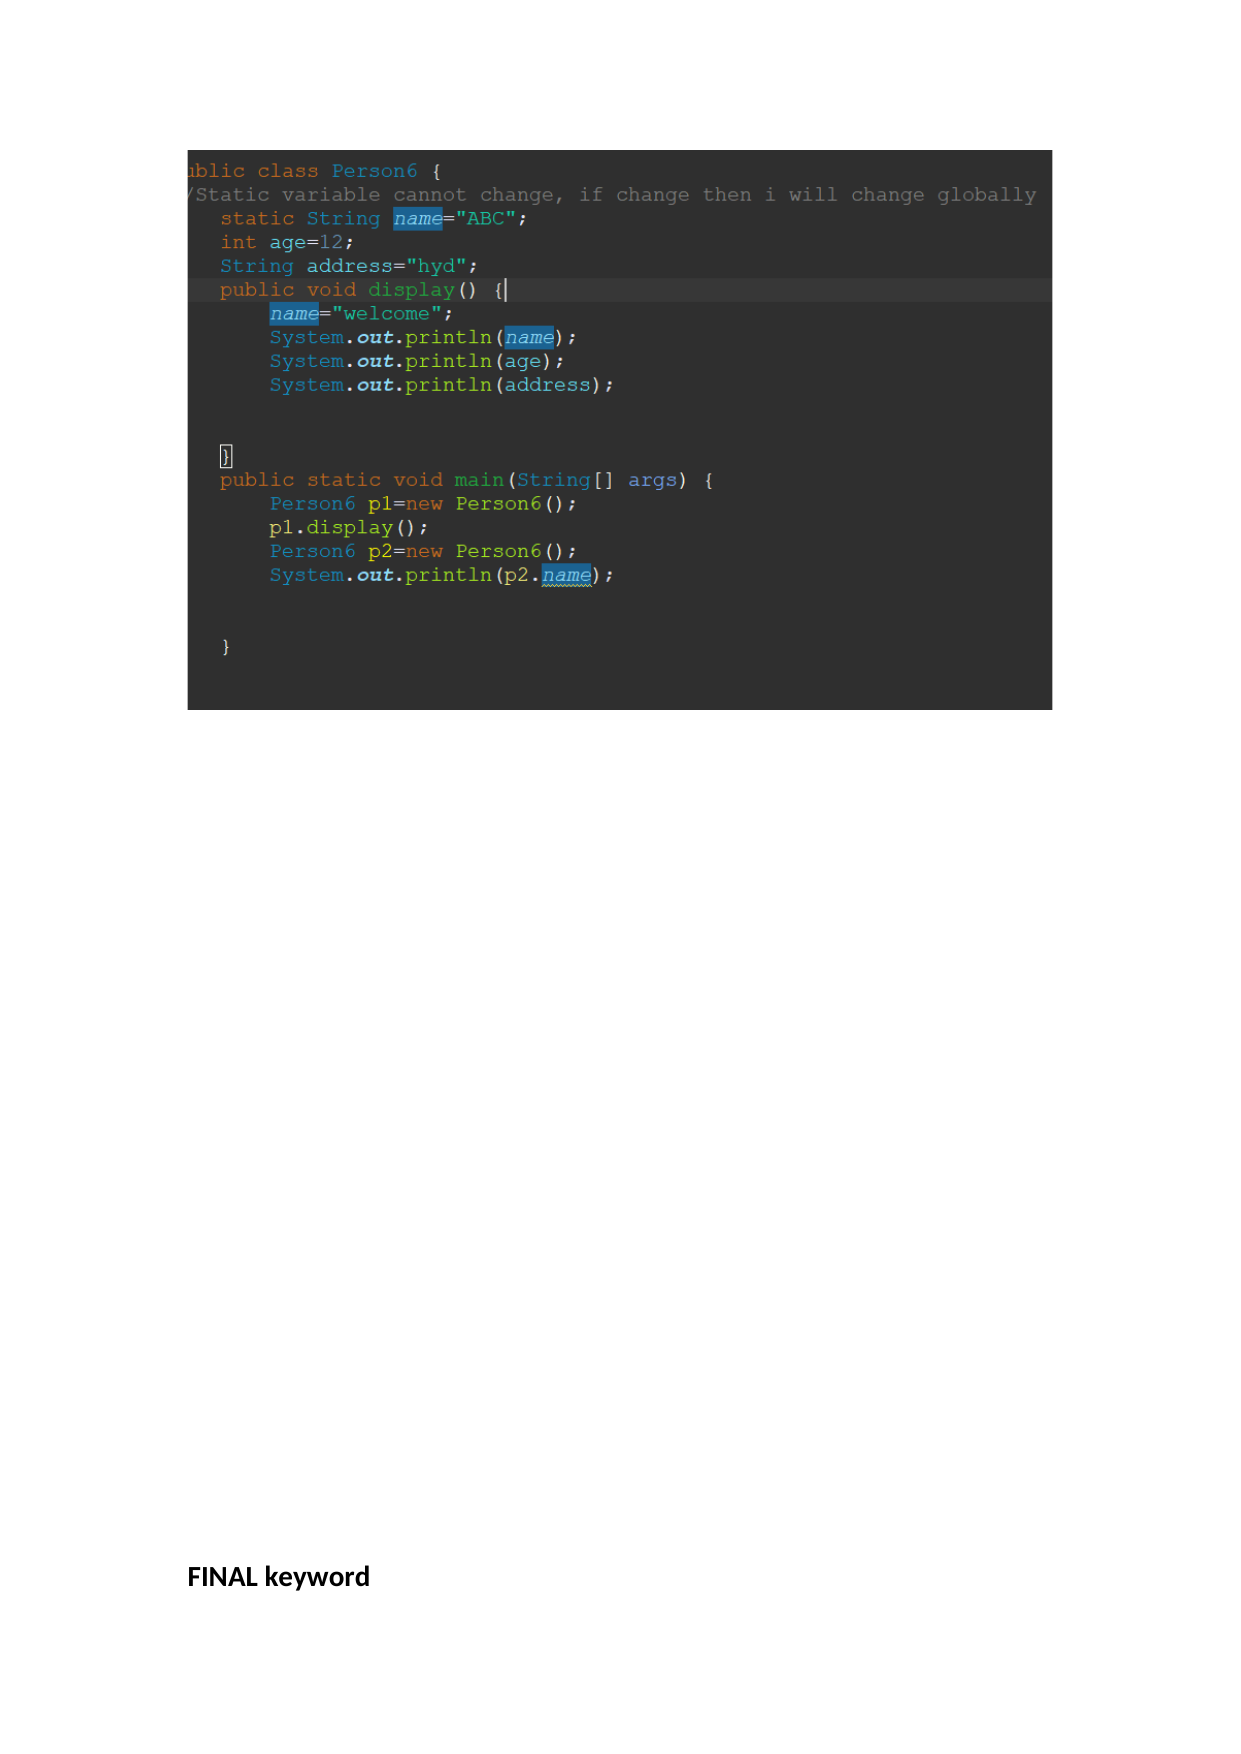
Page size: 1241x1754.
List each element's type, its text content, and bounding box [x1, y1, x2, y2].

list FINAL keyword [187, 1558, 1053, 1594]
picture [187, 150, 1053, 710]
